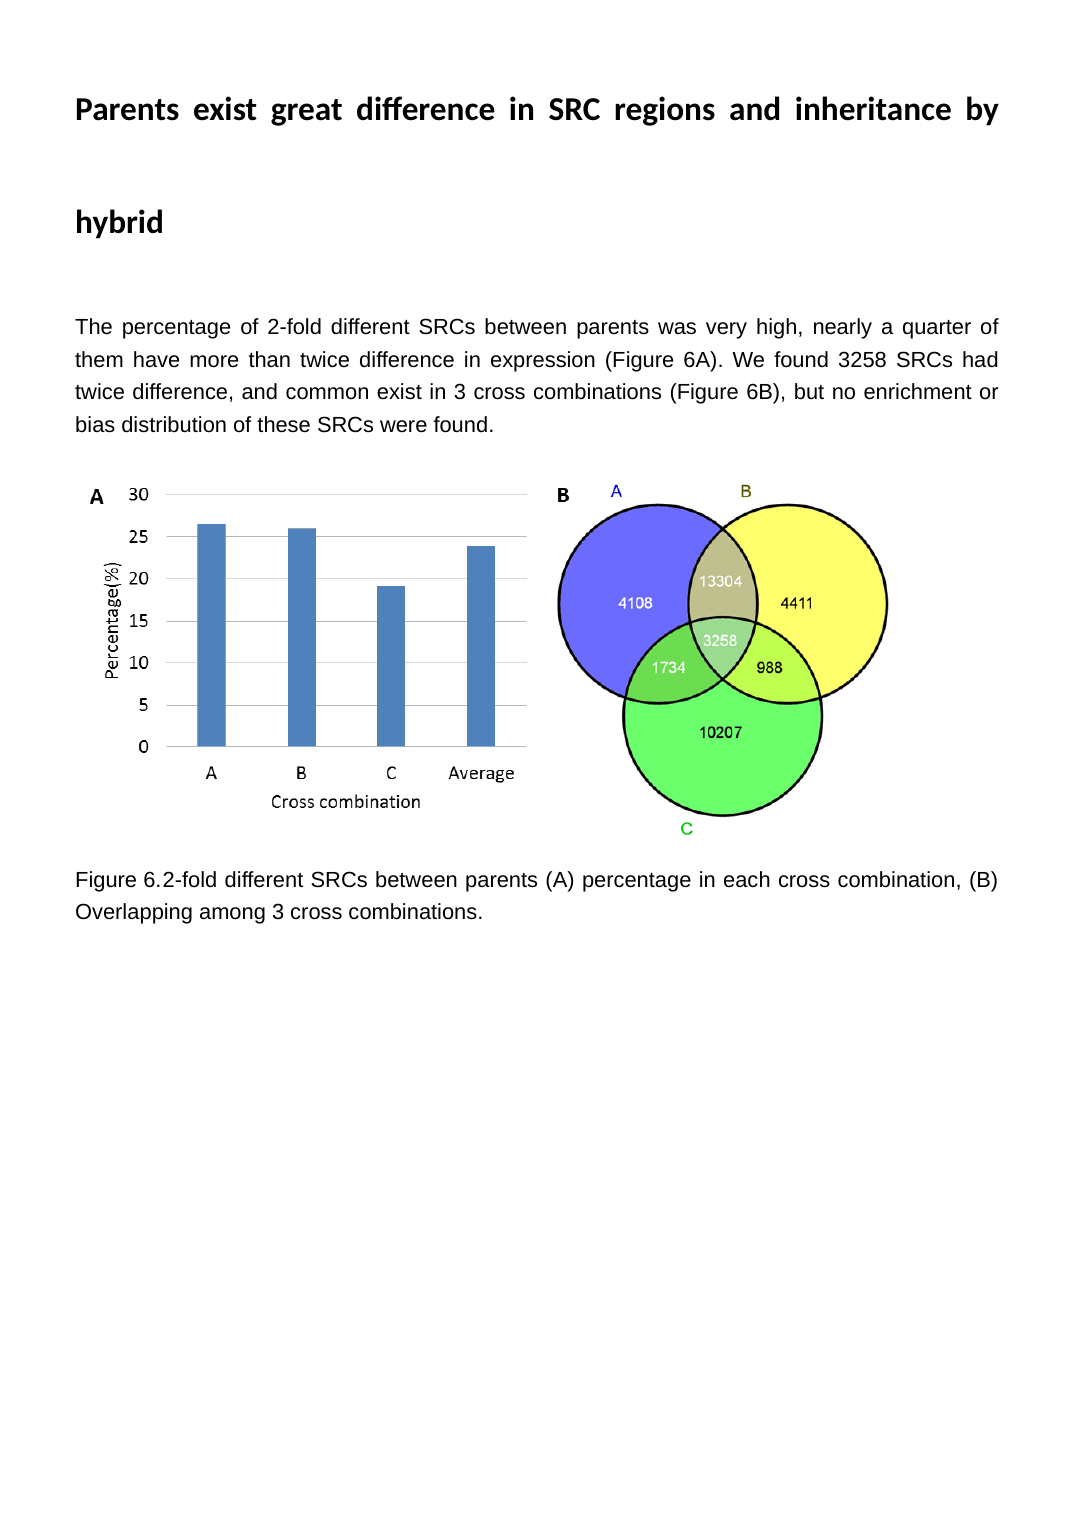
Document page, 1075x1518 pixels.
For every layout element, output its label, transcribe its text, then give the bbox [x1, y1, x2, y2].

list 2-fold different SRCs between parents (A) percentage in each cross combination, (B) Overlapping among 3 cross combinations. [75, 863, 1000, 928]
text The percentage of 2-fold different SRCs between parents was very high, nearly a quarter of them have more than twice difference in expression (Figure 6A). We found 3258 SRCs had twice difference, and common exist in 3 cross combinations (Figure 6B), but no enrichment or bias distribution of these SRCs were found. [75, 311, 1000, 441]
picture [75, 473, 902, 839]
subtitle Parents exist great difference in SRC regions and inheritance by hybrid [75, 76, 1000, 254]
